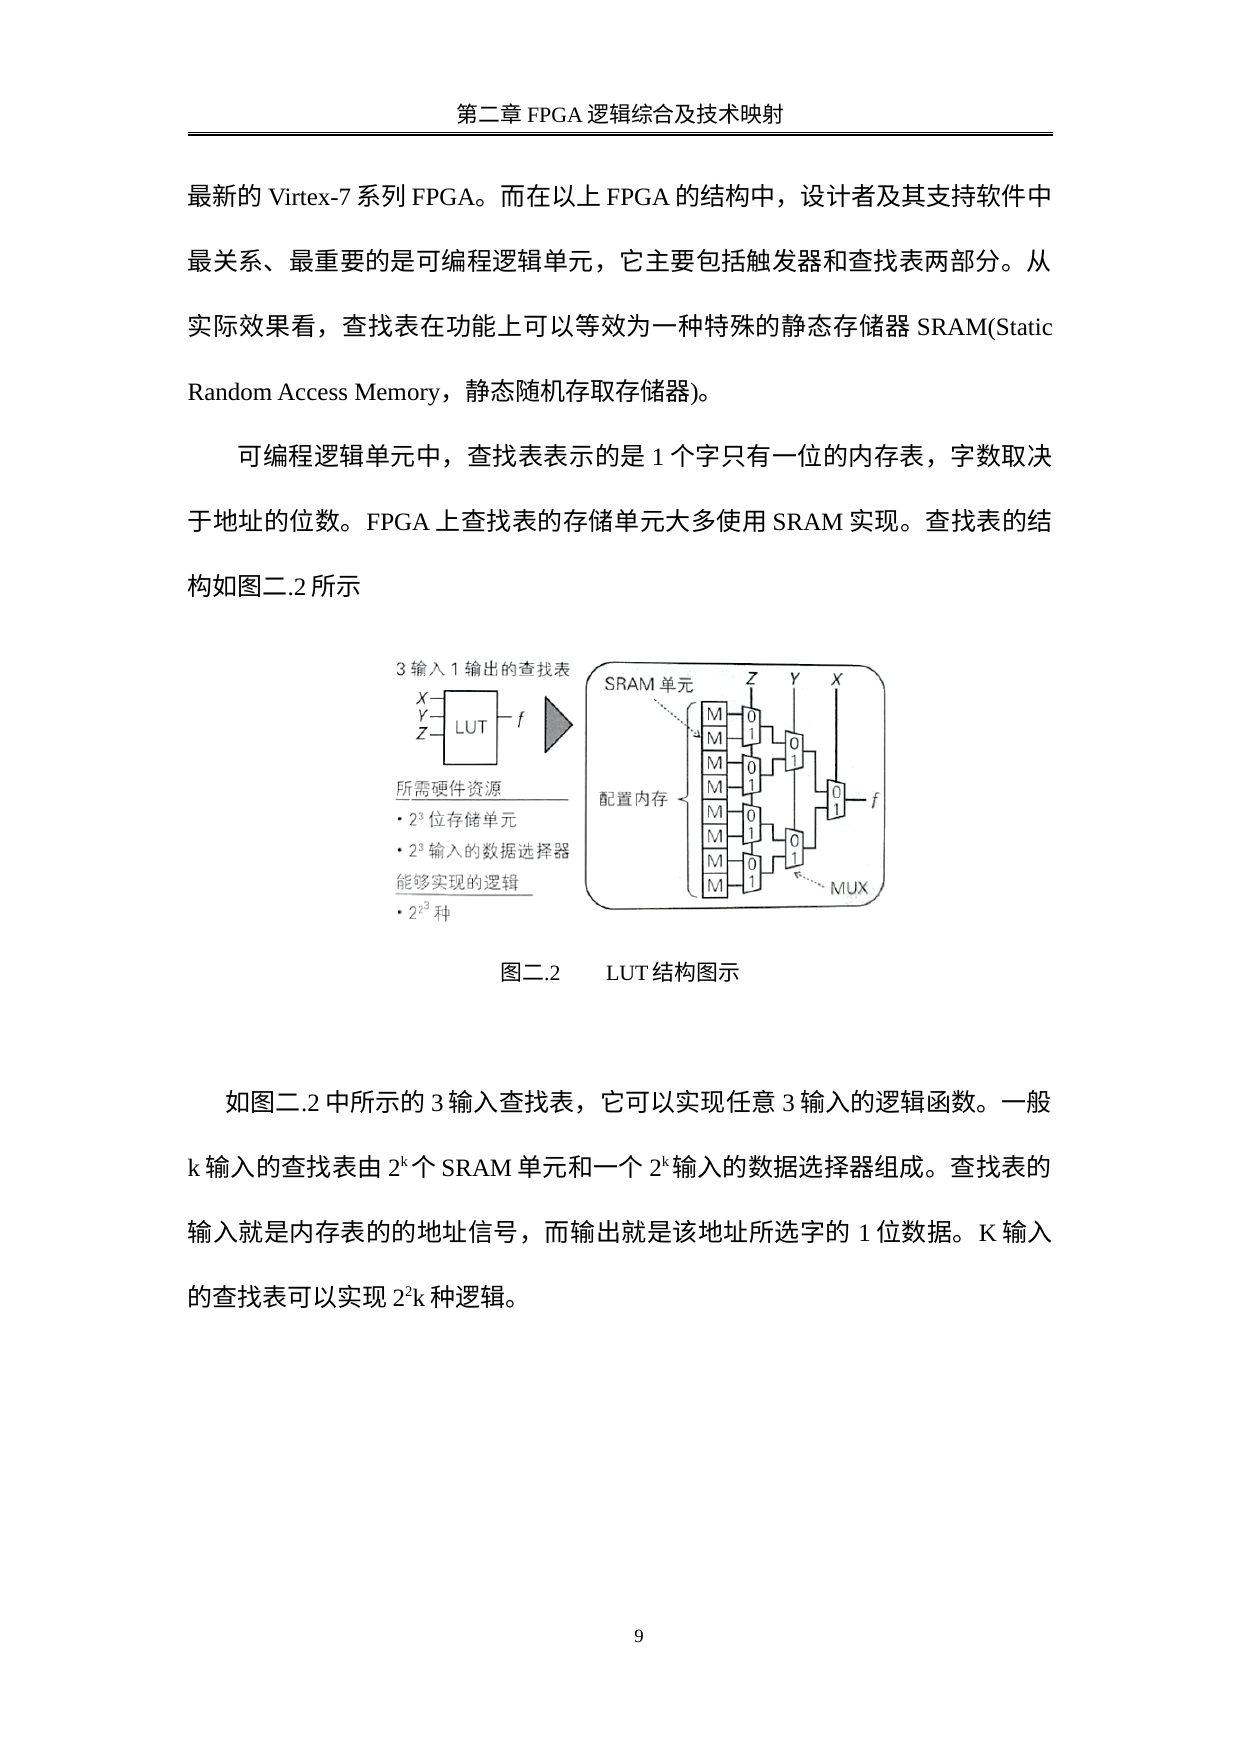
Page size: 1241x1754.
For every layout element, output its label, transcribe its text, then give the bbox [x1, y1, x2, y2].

text 可编程逻辑单元中，查找表表示的是1个字只有一位的内存表，字数取决于地址的位数。FPGA上查找表的存储单元大多使用SRAM实现。查找表的结构如图2.2所示 [187, 422, 1053, 617]
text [187, 162, 1053, 422]
picture [372, 649, 919, 930]
text LUT结构图示 [187, 954, 1053, 987]
text 如图2.2中所示的3输入查找表，它可以实现任意3输入的逻辑函数。一般k输入的查找表由2k个SRAM单元和一个2k输入的数据选择器组成。查找表的输入就是内存表的的地址信号，而输出就是该地址所选字的1位数据。K输入的查找表可以实现22k种逻辑。 [187, 1068, 1053, 1328]
